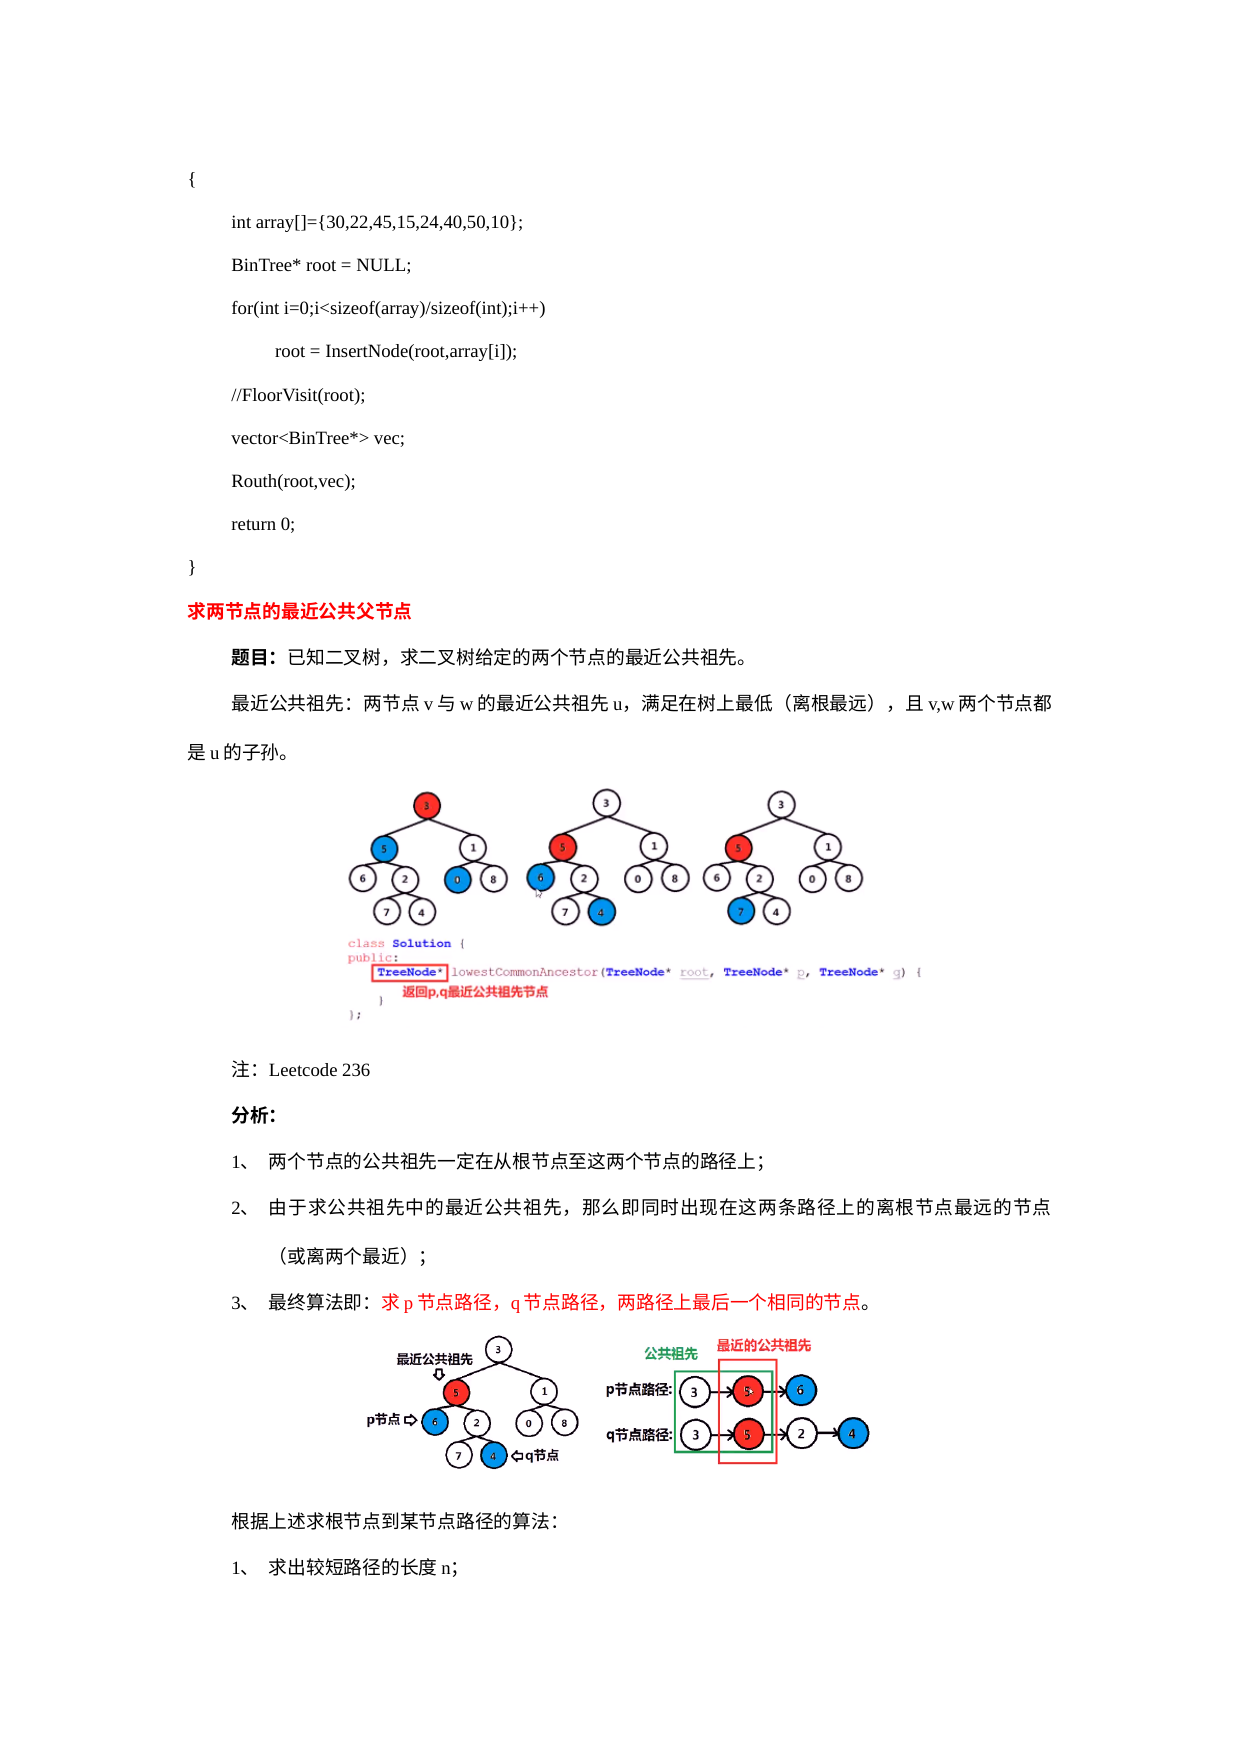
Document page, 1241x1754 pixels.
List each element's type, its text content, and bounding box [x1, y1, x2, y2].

text 根据上述求根节点到某节点路径的算法： [187, 1504, 1053, 1537]
text 分析： [187, 1098, 1053, 1130]
text BinTree* root = NULL; [187, 248, 1053, 281]
list 两个节点的公共祖先一定在从根节点至这两个节点的路径上； [231, 1144, 1053, 1176]
text root = InsertNode(root,array[i]); [187, 335, 1053, 367]
text return 0; [187, 508, 1053, 540]
text //FloorVisit(root); [187, 378, 1053, 411]
list 求出较短路径的长度n； [231, 1550, 1053, 1583]
text { [187, 162, 1053, 194]
text 题目：已知二叉树，求二叉树给定的两个节点的最近公共祖先。 [187, 640, 1053, 673]
text 注：Leetcode 236 [187, 1052, 1053, 1084]
subtitle 求两节点的最近公共父节点 [187, 594, 1053, 627]
text int array[]={30,22,45,15,24,40,50,10}; [187, 205, 1053, 238]
text Routh(root,vec); [187, 464, 1053, 497]
text for(int i=0;i<sizeof(array)/sizeof(int);i++) [187, 292, 1053, 324]
picture [358, 1330, 882, 1477]
picture [283, 781, 957, 1028]
text vector<BinTree*> vec; [187, 421, 1053, 454]
text 最近公共祖先：两节点v与w的最近公共祖先u，满足在树上最低（离根最远），且v,w两个节点都是u的子孙。 [187, 686, 1053, 768]
list 最终算法即：求p节点路径，q节点路径，两路径上最后一个相同的节点。 [231, 1285, 1053, 1317]
text } [187, 551, 1053, 583]
list 由于求公共祖先中的最近公共祖先，那么即同时出现在这两条路径上的离根节点最远的节点（或离两个最近）； [231, 1190, 1053, 1271]
